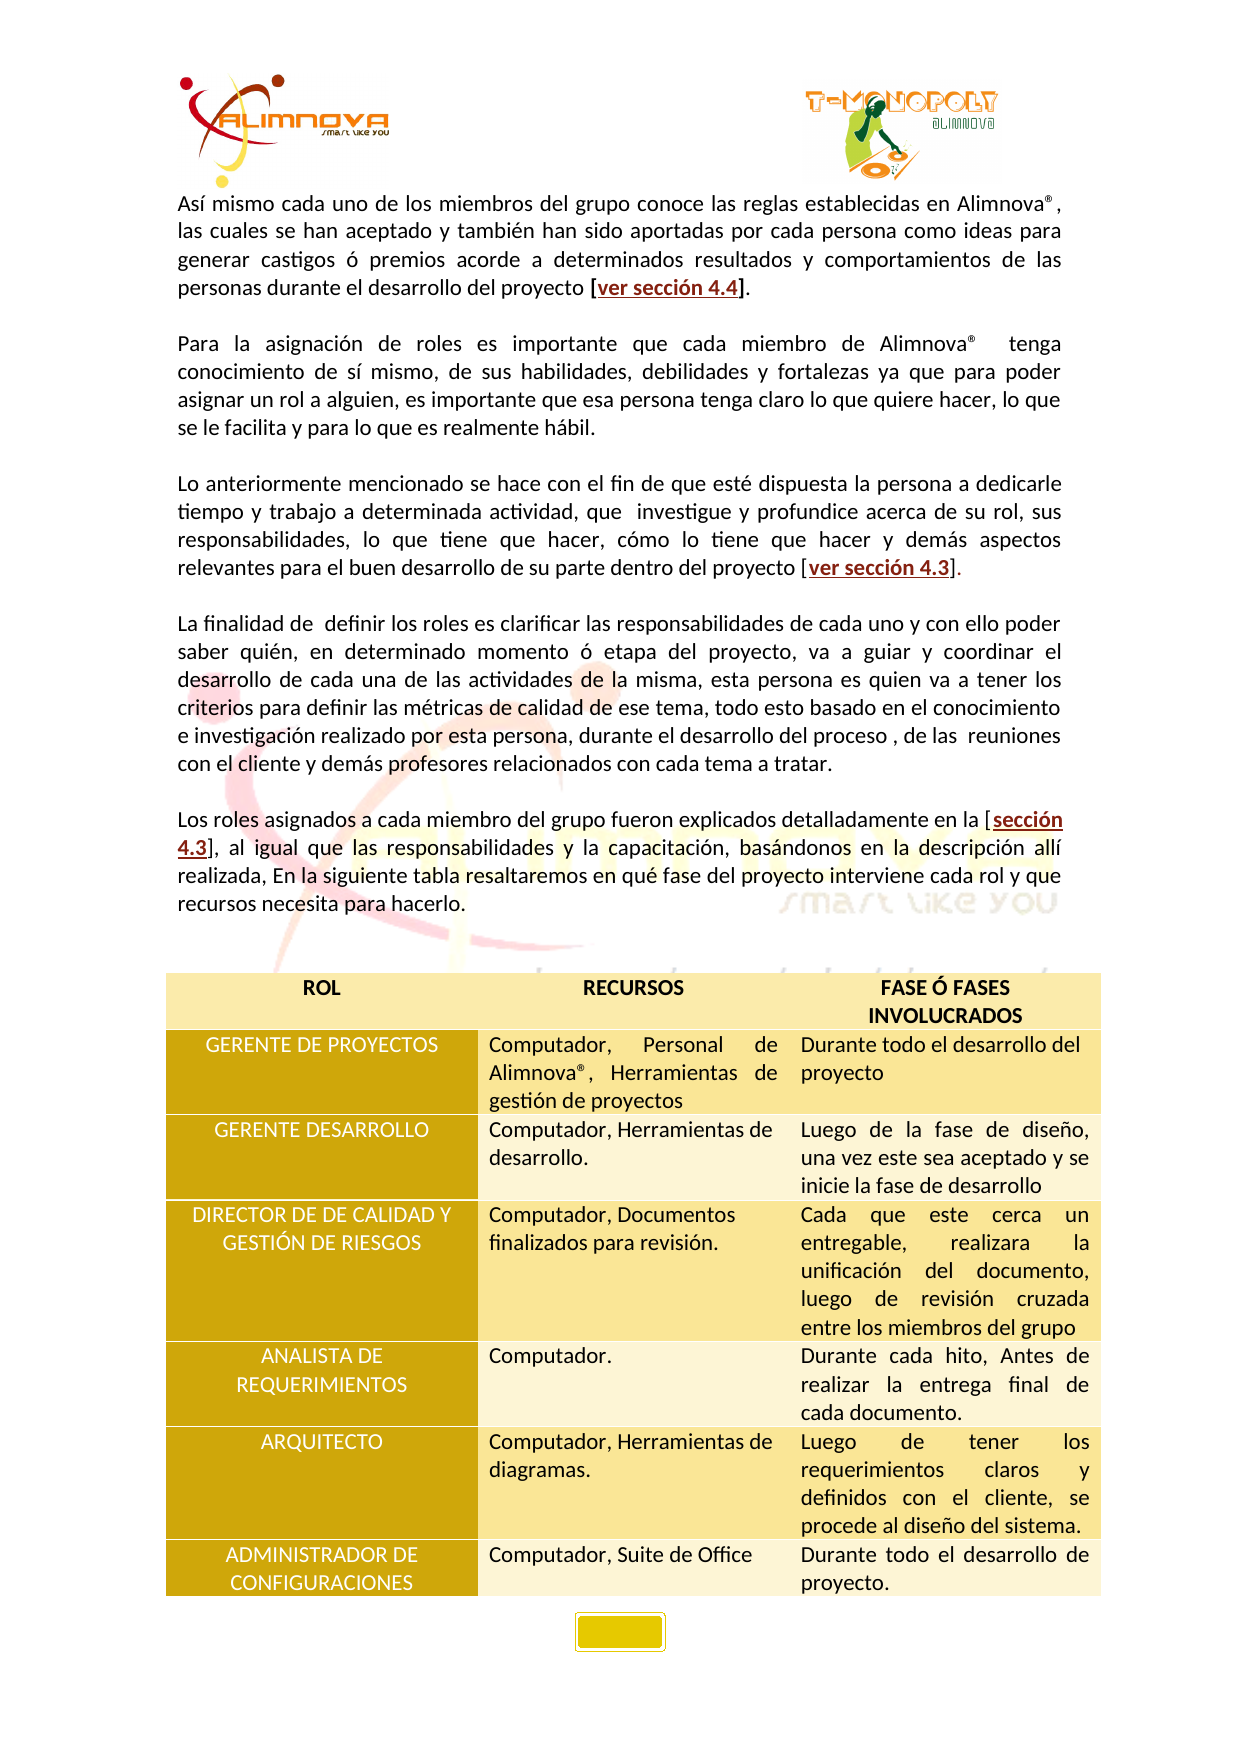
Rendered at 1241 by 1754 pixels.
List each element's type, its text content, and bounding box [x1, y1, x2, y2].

table_cell Durante todo el desarrollo del proyecto [789, 1030, 1101, 1114]
table_header RECURSOS [478, 973, 789, 1029]
table_cell GERENTE DESARROLLO [166, 1115, 478, 1199]
table_cell Luego de tener los requerimientos claros y definidos con el cliente, se procede al diseño del sistema. [789, 1427, 1101, 1539]
table_cell Cada que este cerca un entregable, realizara la unificación del documento, luego de revisión cruzada entre los miembros del grupo [789, 1201, 1101, 1341]
table_header FASE Ó FASES INVOLUCRADOS [789, 973, 1101, 1029]
table_cell Computador, Personal de Alimnova®, Herramientas de gestión de proyectos [478, 1030, 789, 1114]
table_cell ARQUITECTO [166, 1427, 478, 1539]
table_header ROL [166, 973, 478, 1029]
table_cell Computador, Suite de Office [478, 1540, 789, 1596]
text Así mismo cada uno de los miembros del grupo conoce las reglas establecidas en Alimnova®, las cuales se han aceptado y también han sido aportadas por cada persona como ideas para generar castigos ó premios acorde a determinados resultados y comportamientos de las personas durante el desarrollo del proyecto [ver sección 4.4]. [177, 189, 1063, 301]
text Para la asignación de roles es importante que cada miembro de Alimnova® tenga conocimiento de sí mismo, de sus habilidades, debilidades y fortalezas ya que para poder asignar un rol a alguien, es importante que esa persona tenga claro lo que quiere hacer, lo que se le facilita y para lo que es realmente hábil. [177, 329, 1063, 441]
picture [802, 79, 1002, 184]
picture [177, 73, 389, 189]
table_cell Luego de la fase de diseño, una vez este sea aceptado y se inicie la fase de desarrollo [789, 1115, 1101, 1199]
text La finalidad de definir los roles es clarificar las responsabilidades de cada uno y con ello poder saber quién, en determinado momento ó etapa del proyecto, va a guiar y coordinar el desarrollo de cada una de las actividades de la misma, esta persona es quien va a tener los criterios para definir las métricas de calidad de ese tema, todo esto basado en el conocimiento e investigación realizado por esta persona, durante el desarrollo del proceso , de las reuniones con el cliente y demás profesores relacionados con cada tema a tratar. [177, 609, 1063, 777]
table_cell Durante todo el desarrollo de proyecto. [789, 1540, 1101, 1596]
table_cell Computador, Herramientas de diagramas. [478, 1427, 789, 1539]
table_cell Computador, Documentos finalizados para revisión. [478, 1201, 789, 1341]
table_cell DIRECTOR DE DE CALIDAD Y GESTIÓN DE RIESGOS [166, 1201, 478, 1341]
table_cell Durante cada hito, Antes de realizar la entrega final de cada documento. [789, 1342, 1101, 1426]
table_cell ANALISTA DE REQUERIMIENTOS [166, 1342, 478, 1426]
text Los roles asignados a cada miembro del grupo fueron explicados detalladamente en la [sección 4.3], al igual que las responsabilidades y la capacitación, basándonos en la descripción allí realizada, En la siguiente tabla resaltaremos en qué fase del proyecto interviene cada rol y que recursos necesita para hacerlo. [177, 805, 1063, 917]
table_cell Computador, Herramientas de desarrollo. [478, 1115, 789, 1199]
table_cell GERENTE DE PROYECTOS [166, 1030, 478, 1114]
text Lo anteriormente mencionado se hace con el fin de que esté dispuesta la persona a dedicarle tiempo y trabajo a determinada actividad, que investigue y profundice acerca de su rol, sus responsabilidades, lo que tiene que hacer, cómo lo tiene que hacer y demás aspectos relevantes para el buen desarrollo de su parte dentro del proyecto [ver sección 4.3]. [177, 469, 1063, 581]
table_cell Computador. [478, 1342, 789, 1426]
table_cell ADMINISTRADOR DE CONFIGURACIONES [166, 1540, 478, 1596]
